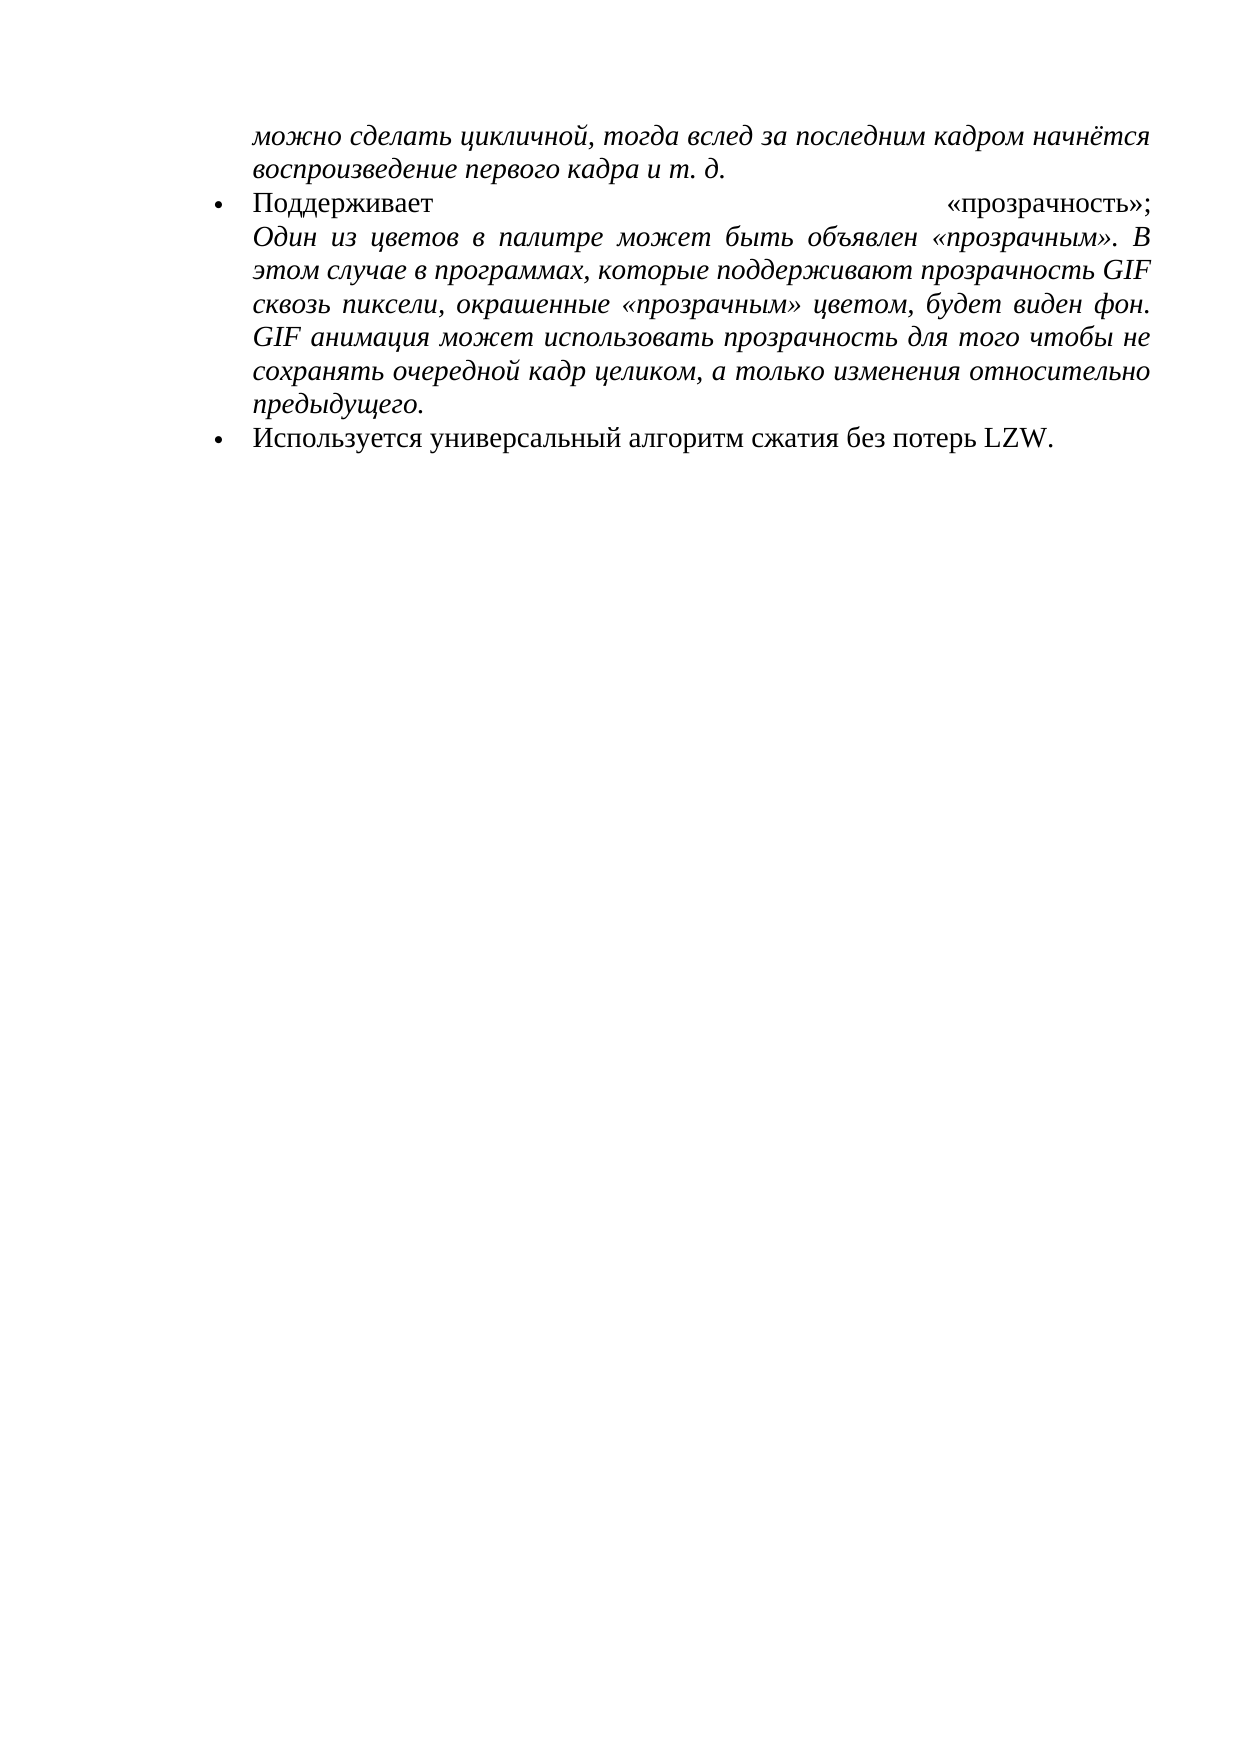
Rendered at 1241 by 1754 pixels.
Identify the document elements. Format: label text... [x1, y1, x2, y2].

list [215, 118, 1152, 185]
list Поддерживает «прозрачность»; Один из цветов в палитре может быть объявлен «прозрачным». В этом случае в программах, которые поддерживают прозрачность GIF сквозь пиксели, окрашенные «прозрачным» цветом, будет виден фон. GIF анимация может использовать прозрачность для того чтобы не сохранять очередной кадр целиком, а только изменения относительно предыдущего. [215, 185, 1152, 420]
list Используется универсальный алгоритм сжатия без потерь LZW. [215, 420, 1152, 453]
